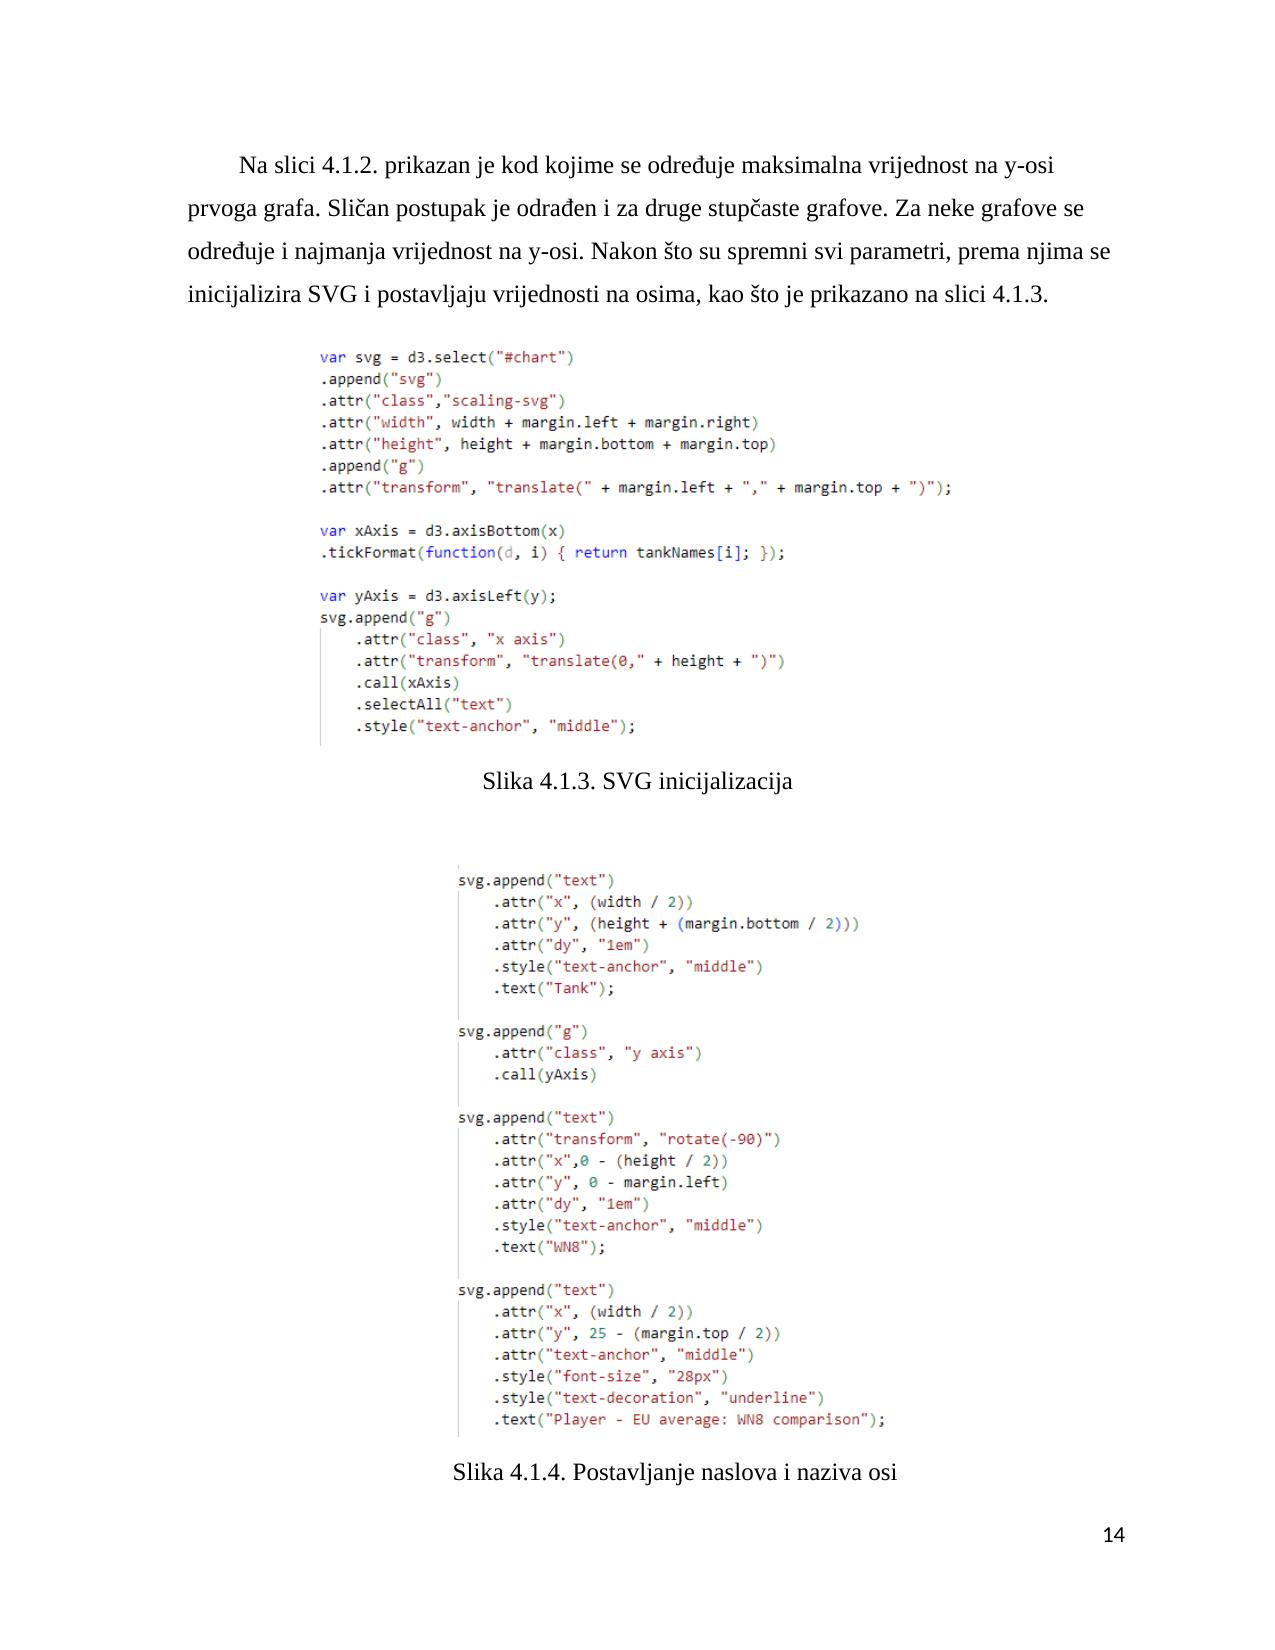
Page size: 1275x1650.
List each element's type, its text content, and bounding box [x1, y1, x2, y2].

text Slika 4.1.4. Postavljanje naslova i naziva osi [150, 1457, 1125, 1486]
text Na slici 4.1.2. prikazan je kod kojime se određuje maksimalna vrijednost na y-osi prvoga grafa. Sličan postupak je odrađen i za druge stupčaste grafove. Za neke grafove se određuje i najmanja vrijednost na y-osi. Nakon što su spremni svi parametri, prema njima se inicijalizira SVG i postavljaju vrijednosti na osima, kao što je prikazano na slici 4.1.3. [187, 150, 1125, 308]
text Slika 4.1.3. SVG inicijalizacija [150, 766, 1125, 795]
picture [450, 865, 901, 1437]
picture [305, 343, 970, 746]
